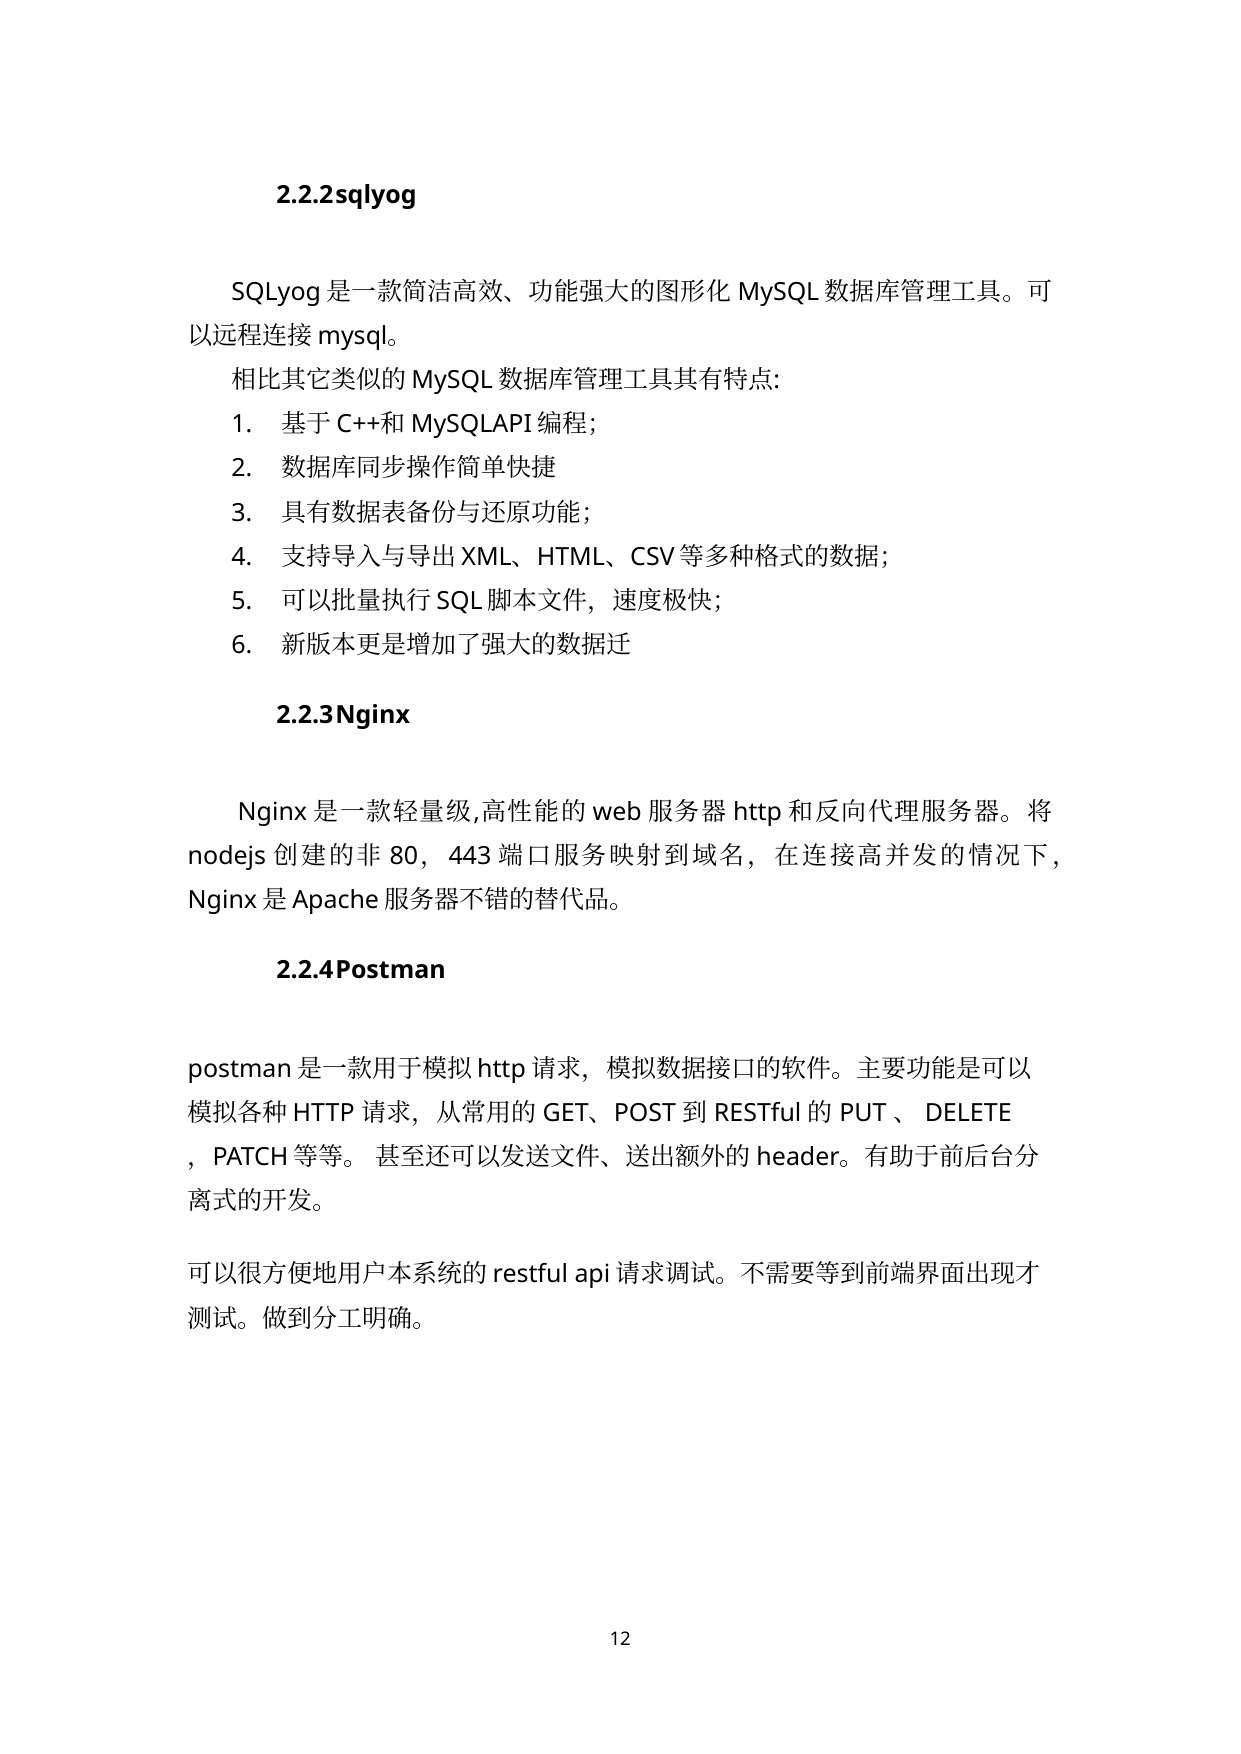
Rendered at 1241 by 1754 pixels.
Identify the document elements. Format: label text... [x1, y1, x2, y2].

text postman是一款用于模拟http请求，模拟数据接口的软件。主要功能是可以模拟各种HTTP 请求，从常用的 GET、POST 到 RESTful 的 PUT 、 DELETE ，PATCH等等。 甚至还可以发送文件、送出额外的 header。有助于前后台分离式的开发。 [187, 1045, 1053, 1221]
subtitle Nginx [276, 692, 1053, 736]
list 数据库同步操作简单快捷 [231, 444, 1053, 488]
text 相比其它类似的MySQL数据库管理工具其有特点: [187, 356, 1053, 400]
list 可以批量执行SQL脚本文件，速度极快； [231, 576, 1053, 620]
list 具有数据表备份与还原功能； [231, 488, 1053, 532]
list 新版本更是增加了强大的数据迁 [231, 620, 1053, 664]
text SQLyog是一款简洁高效、功能强大的图形化MySQL数据库管理工具。可以远程连接mysql。 [187, 268, 1053, 356]
text 可以很方便地用户本系统的restful api请求调试。不需要等到前端界面出现才测试。做到分工明确。 [187, 1250, 1053, 1338]
text Nginx是一款轻量级,高性能的web服务器http和反向代理服务器。将nodejs创建的非80，443端口服务映射到域名，在连接高并发的情况下，Nginx是Apache服务器不错的替代品。 [187, 787, 1053, 920]
subtitle Postman [276, 947, 1053, 991]
subtitle sqlyog [276, 172, 1053, 216]
list 基于C++和MySQLAPI编程； [231, 400, 1053, 444]
list 支持导入与导出XML、HTML、CSV等多种格式的数据； [231, 532, 1053, 576]
